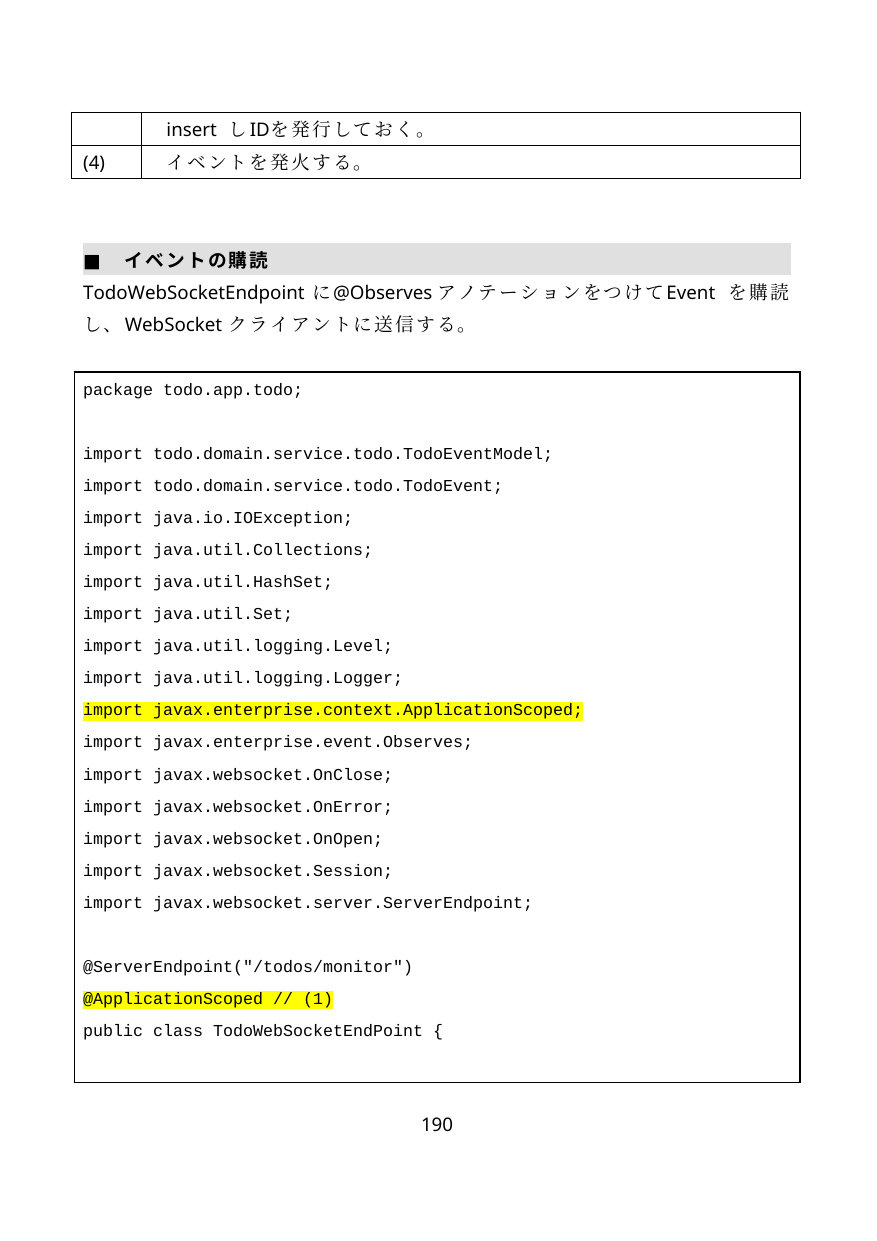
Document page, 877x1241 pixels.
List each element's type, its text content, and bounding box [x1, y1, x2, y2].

text import javax.websocket.OnOpen; [83, 824, 791, 856]
text import java.util.HashSet; [83, 567, 791, 599]
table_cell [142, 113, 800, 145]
text import java.util.Collections; [83, 535, 791, 567]
text import java.util.logging.Logger; [83, 663, 791, 695]
text import javax.websocket.OnError; [83, 792, 791, 824]
text public class TodoWebSocketEndPoint { [83, 1016, 791, 1048]
text import todo.domain.service.todo.TodoEvent; [83, 471, 791, 503]
text import javax.enterprise.context.ApplicationScoped; [83, 695, 791, 727]
text import javax.enterprise.event.Observes; [83, 727, 791, 759]
text TodoWebSocketEndpointに@ObservesアノテーションをつけてEventを購読し、WebSocketクライアントに送信する。 [83, 275, 791, 339]
text @ServerEndpoint("/todos/monitor") [83, 952, 791, 984]
text import java.util.logging.Level; [83, 631, 791, 663]
text import todo.domain.service.todo.TodoEventModel; [83, 439, 791, 471]
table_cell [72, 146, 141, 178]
text import javax.websocket.Session; [83, 856, 791, 888]
text @ApplicationScoped // (1) [83, 984, 791, 1016]
text import java.io.IOException; [83, 503, 791, 535]
text import java.util.Set; [83, 599, 791, 631]
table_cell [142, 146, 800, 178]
text package todo.app.todo; [75, 373, 799, 407]
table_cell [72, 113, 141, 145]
subtitle イベントの購読 [83, 243, 791, 275]
text import javax.websocket.OnClose; [83, 759, 791, 792]
text import javax.websocket.server.ServerEndpoint; [83, 888, 791, 920]
